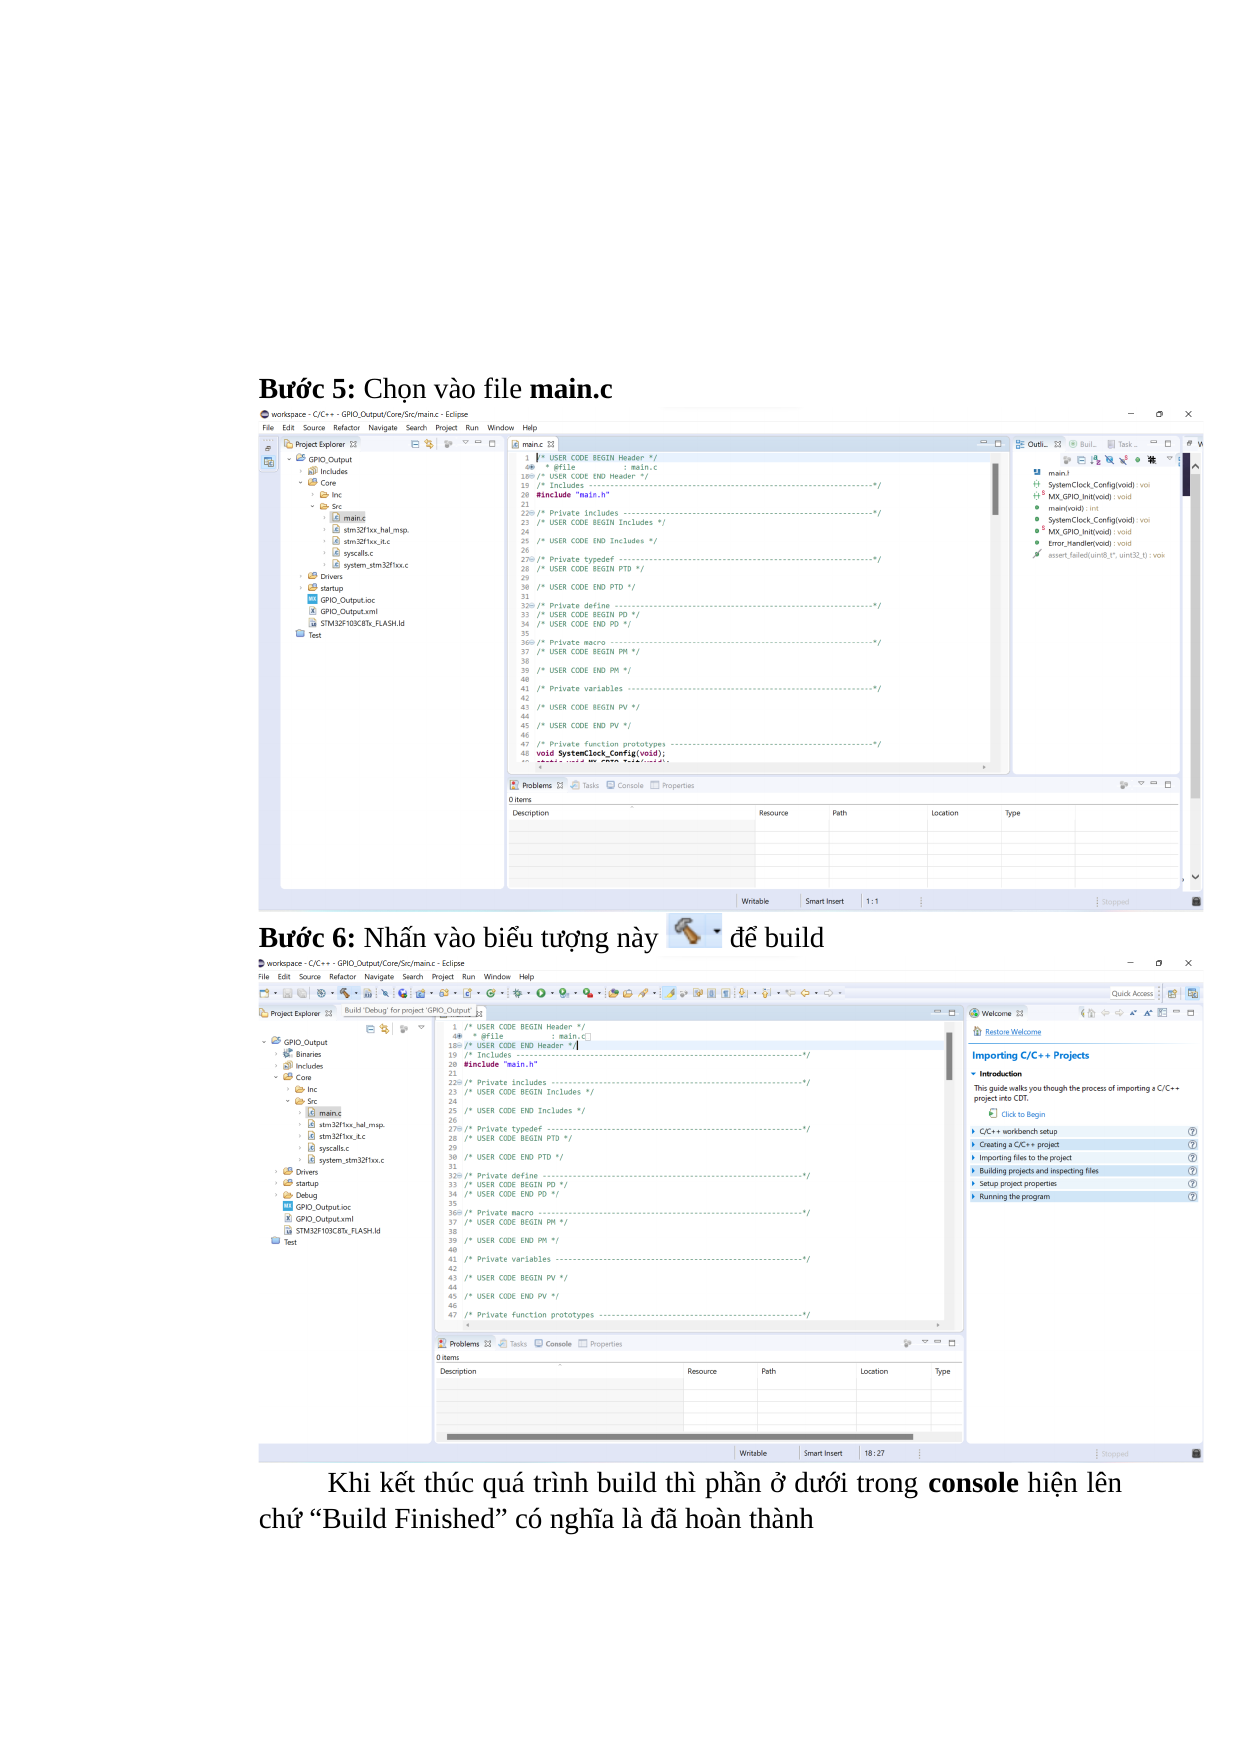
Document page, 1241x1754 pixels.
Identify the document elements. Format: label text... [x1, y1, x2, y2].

list Bước 5: Chọn vào file main.c [258, 371, 1122, 405]
list Bước 6: Nhấn vào biểu tượng này để build [258, 914, 1122, 954]
list Khi kết thúc quá trình build thì phần ở dưới trong console hiện lên chứ “Build Finished” có nghĩa là đã hoàn thành [258, 1465, 1122, 1534]
picture [666, 913, 723, 948]
picture [258, 407, 1204, 912]
picture [258, 956, 1204, 1463]
